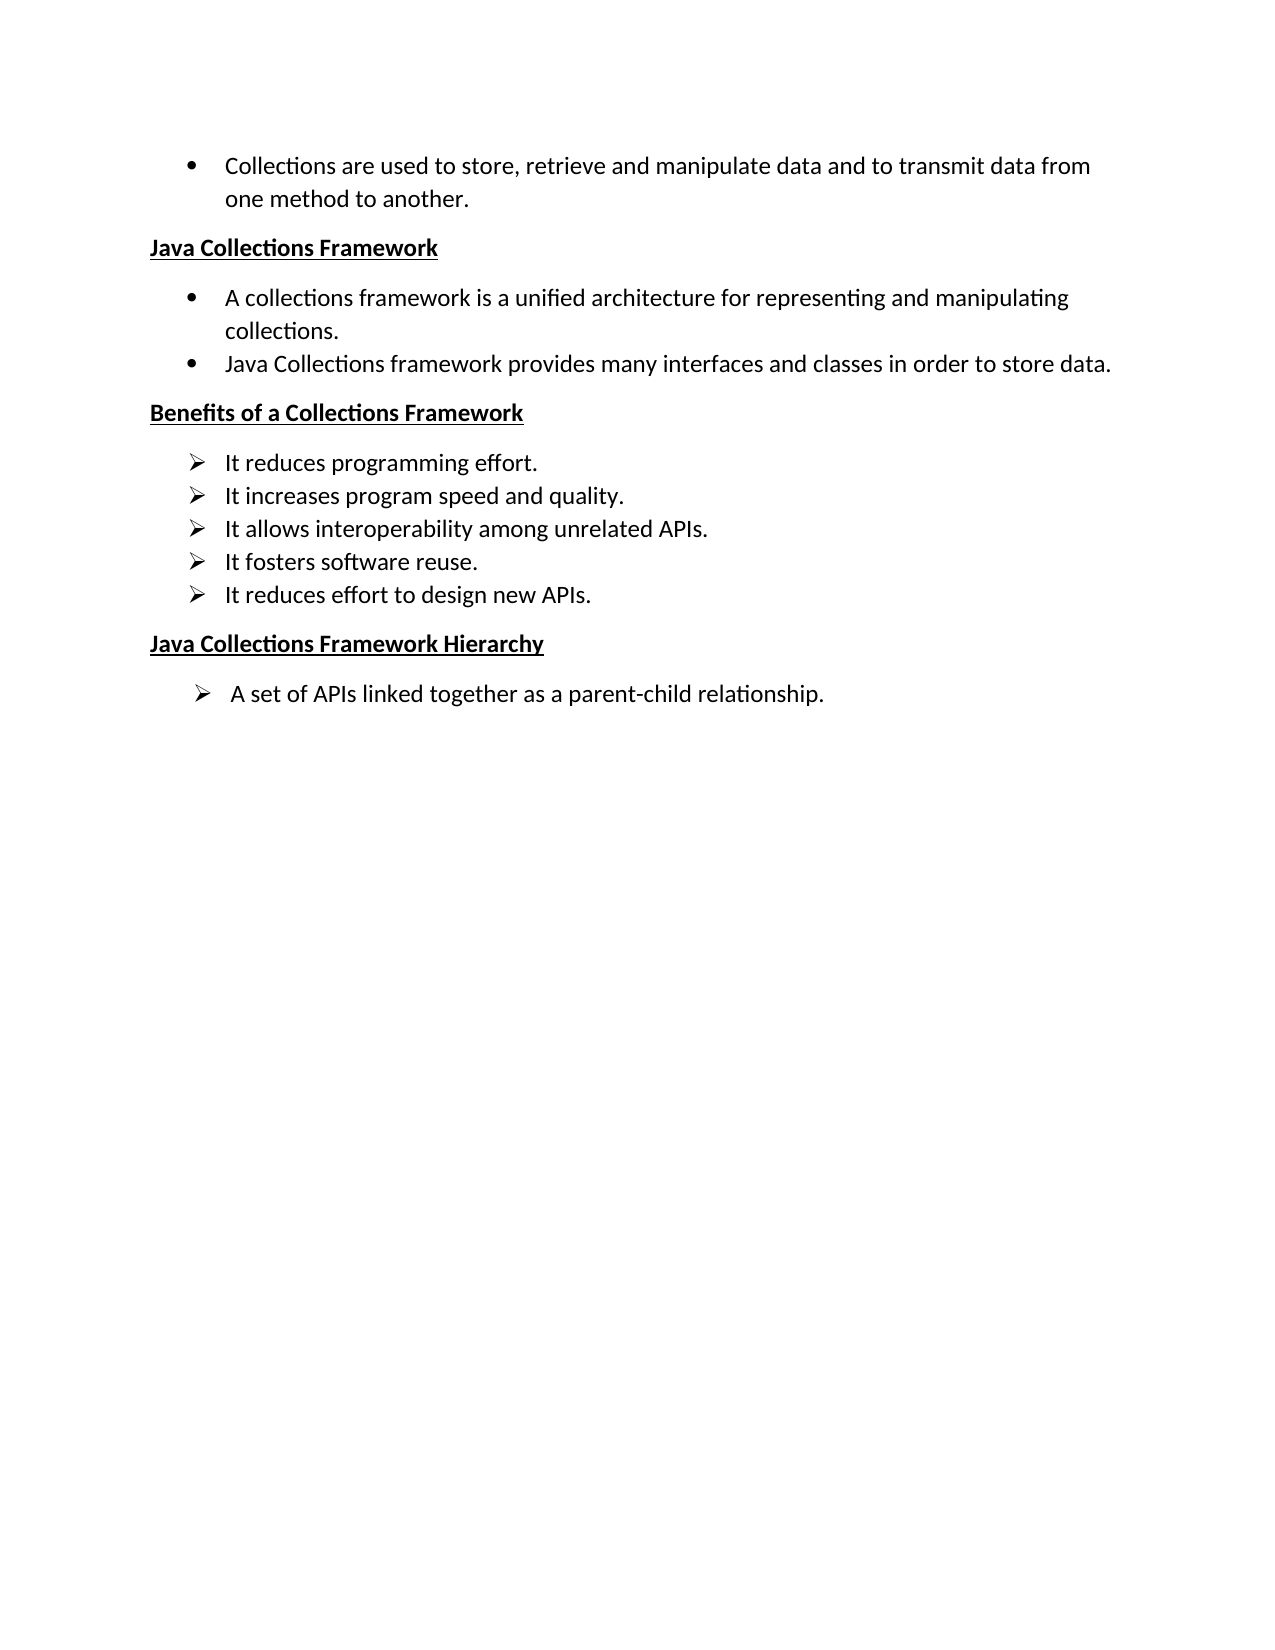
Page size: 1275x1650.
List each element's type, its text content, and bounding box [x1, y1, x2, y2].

list A collections framework is a unified architecture for representing and manipulating collections. [187, 282, 1125, 346]
list Collections are used to store, retrieve and manipulate data and to transmit data from one method to another. [187, 150, 1125, 213]
text Java Collections Framework [150, 232, 1125, 263]
text Java Collections Framework Hierarchy [150, 628, 1125, 659]
list It allows interoperability among unrelated APIs. [187, 513, 1125, 543]
list It increases program speed and quality. [187, 480, 1125, 511]
text Benefits of a Collections Framework [150, 397, 1125, 428]
list It fosters software reuse. [187, 546, 1125, 576]
list It reduces effort to design new APIs. [187, 579, 1125, 609]
list A set of APIs linked together as a parent-child relationship. [193, 678, 1125, 708]
list It reduces programming effort. [187, 447, 1125, 478]
list Java Collections framework provides many interfaces and classes in order to store data. [187, 348, 1125, 378]
